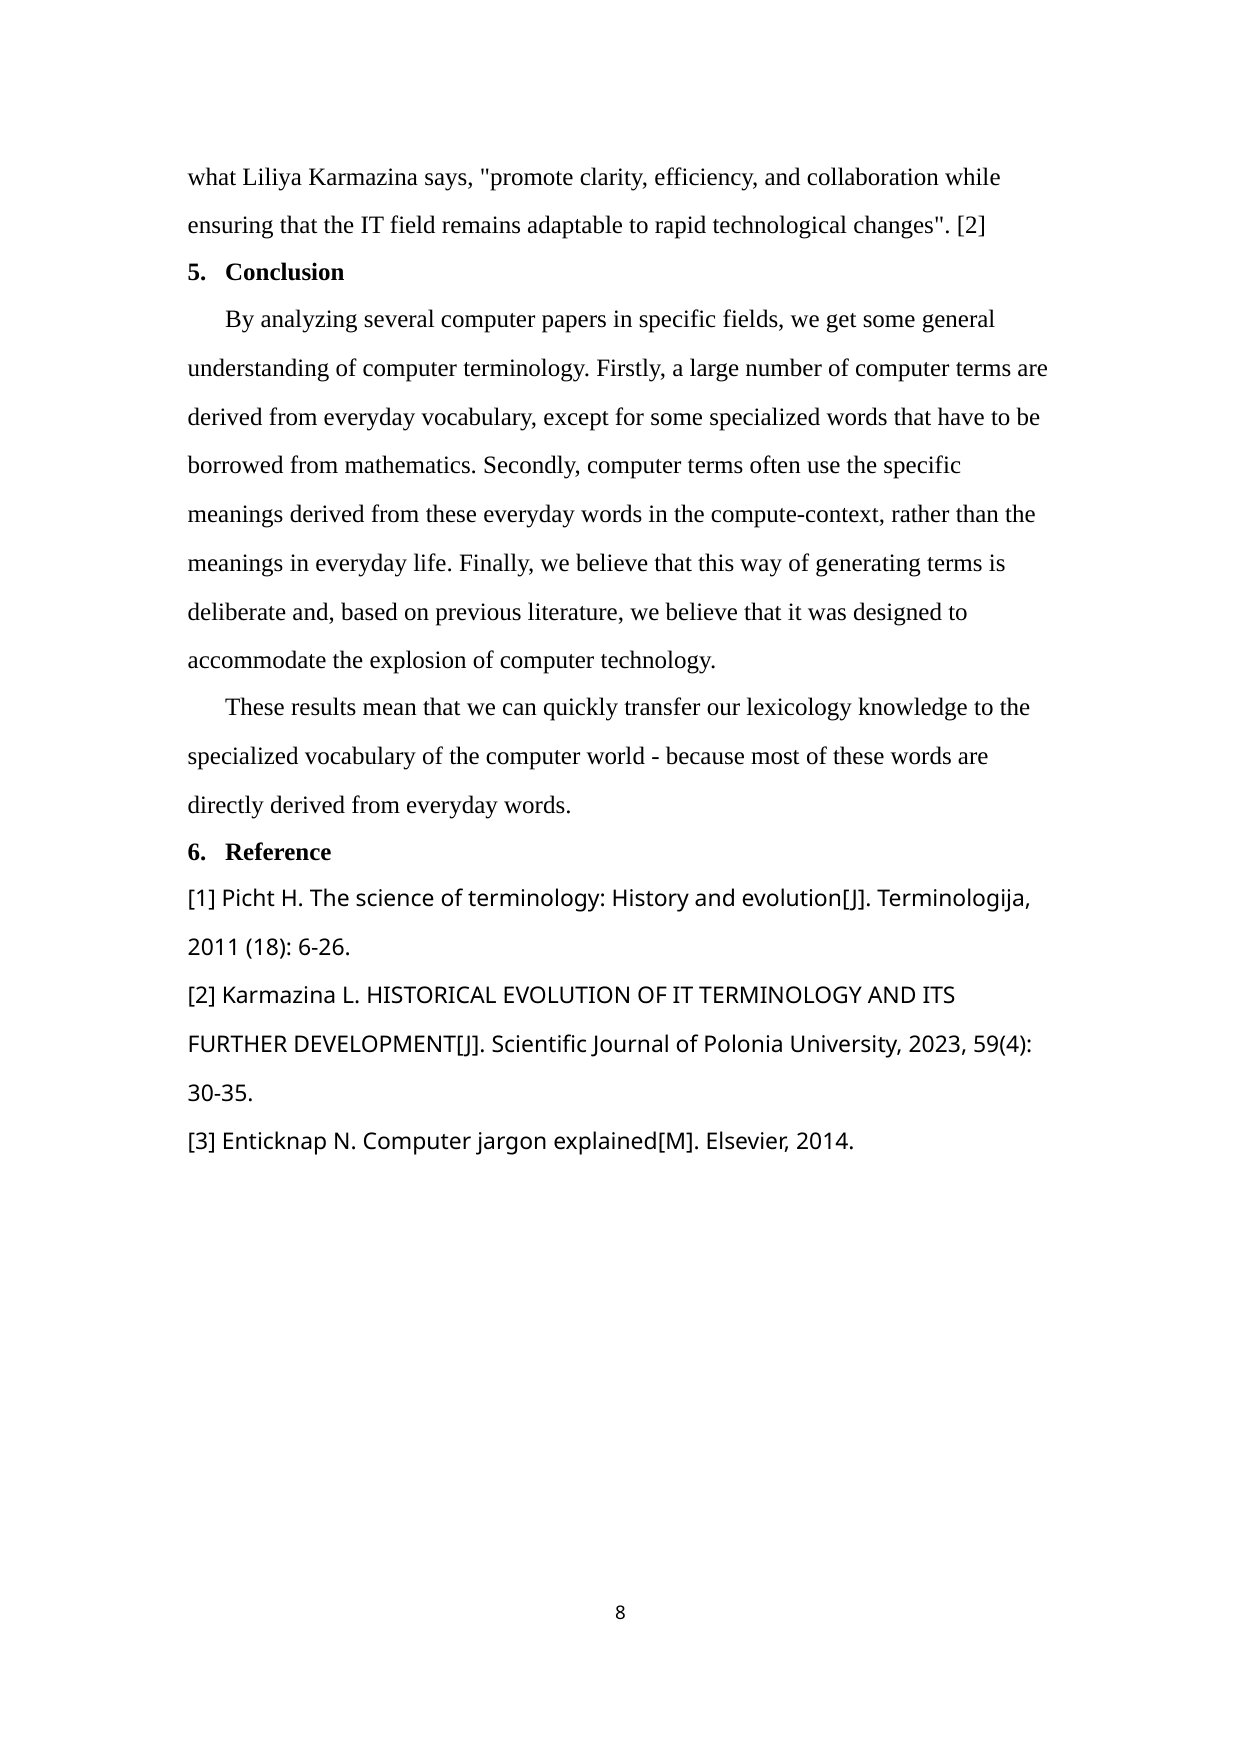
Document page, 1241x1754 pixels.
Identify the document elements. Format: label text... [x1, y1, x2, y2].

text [187, 160, 1053, 241]
text [1] Picht H. The science of terminology: History and evolution[J]. Terminologija, 2011 (18): 6-26. [187, 882, 1053, 963]
list Reference [187, 835, 1053, 867]
text By analyzing several computer papers in specific fields, we get some general understanding of computer terminology. Firstly, a large number of computer terms are derived from everyday vocabulary, except for some specialized words that have to be borrowed from mathematics. Secondly, computer terms often use the specific meanings derived from these everyday words in the compute-context, rather than the meanings in everyday life. Finally, we believe that this way of generating terms is deliberate and, based on previous literature, we believe that it was designed to accommodate the explosion of computer technology. [187, 302, 1053, 676]
text [3] Enticknap N. Computer jargon explained[M]. Elsevier, 2014. [187, 1124, 1053, 1157]
text These results mean that we can quickly transfer our lexicology knowledge to the specialized vocabulary of the computer world - because most of these words are directly derived from everyday words. [187, 690, 1053, 820]
list Conclusion [187, 255, 1053, 288]
text [2] Karmazina L. HISTORICAL EVOLUTION OF IT TERMINOLOGY AND ITS FURTHER DEVELOPMENT[J]. Scientific Journal of Polonia University, 2023, 59(4): 30-35. [187, 978, 1053, 1108]
